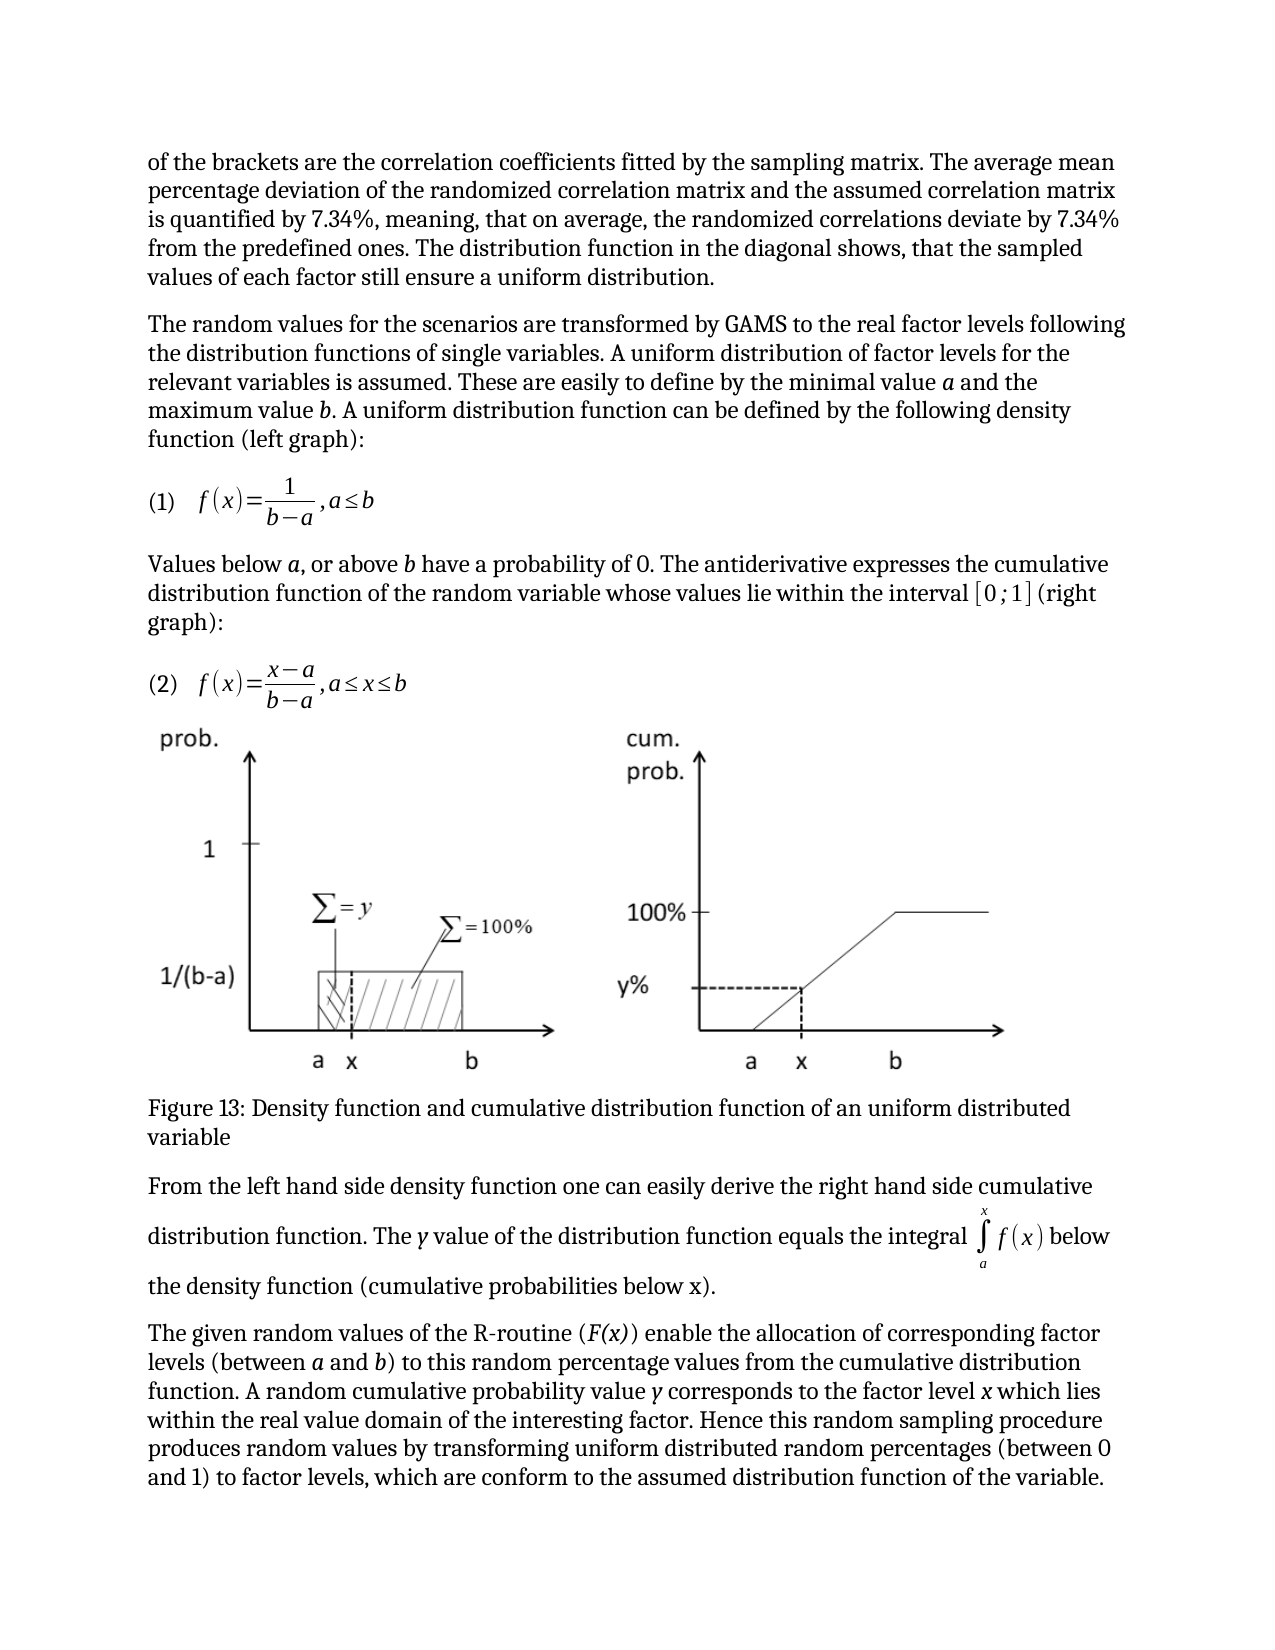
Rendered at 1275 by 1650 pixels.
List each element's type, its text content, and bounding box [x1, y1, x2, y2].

text From the left hand side density function one can easily derive the right hand side cumulative distribution function. The y value of the distribution function equals the integral below the density function (cumulative probabilities below x). [148, 1172, 1127, 1301]
text Figure 13: Density function and cumulative distribution function of an uniform distributed variable [148, 1094, 1127, 1151]
picture [147, 718, 1023, 1094]
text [148, 148, 1127, 291]
text Values below a, or above b have a probability of 0. The antiderivative expresses the cumulative distribution function of the random variable whose values lie within the interval (right graph): [148, 550, 1127, 637]
text The random values for the scenarios are transformed by GAMS to the real factor levels following the distribution functions of single variables. A uniform distribution of factor levels for the relevant variables is assumed. These are easily to define by the minimal value a and the maximum value b. A uniform distribution function can be defined by the following density function (left graph): [148, 310, 1127, 454]
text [148, 1319, 1127, 1492]
